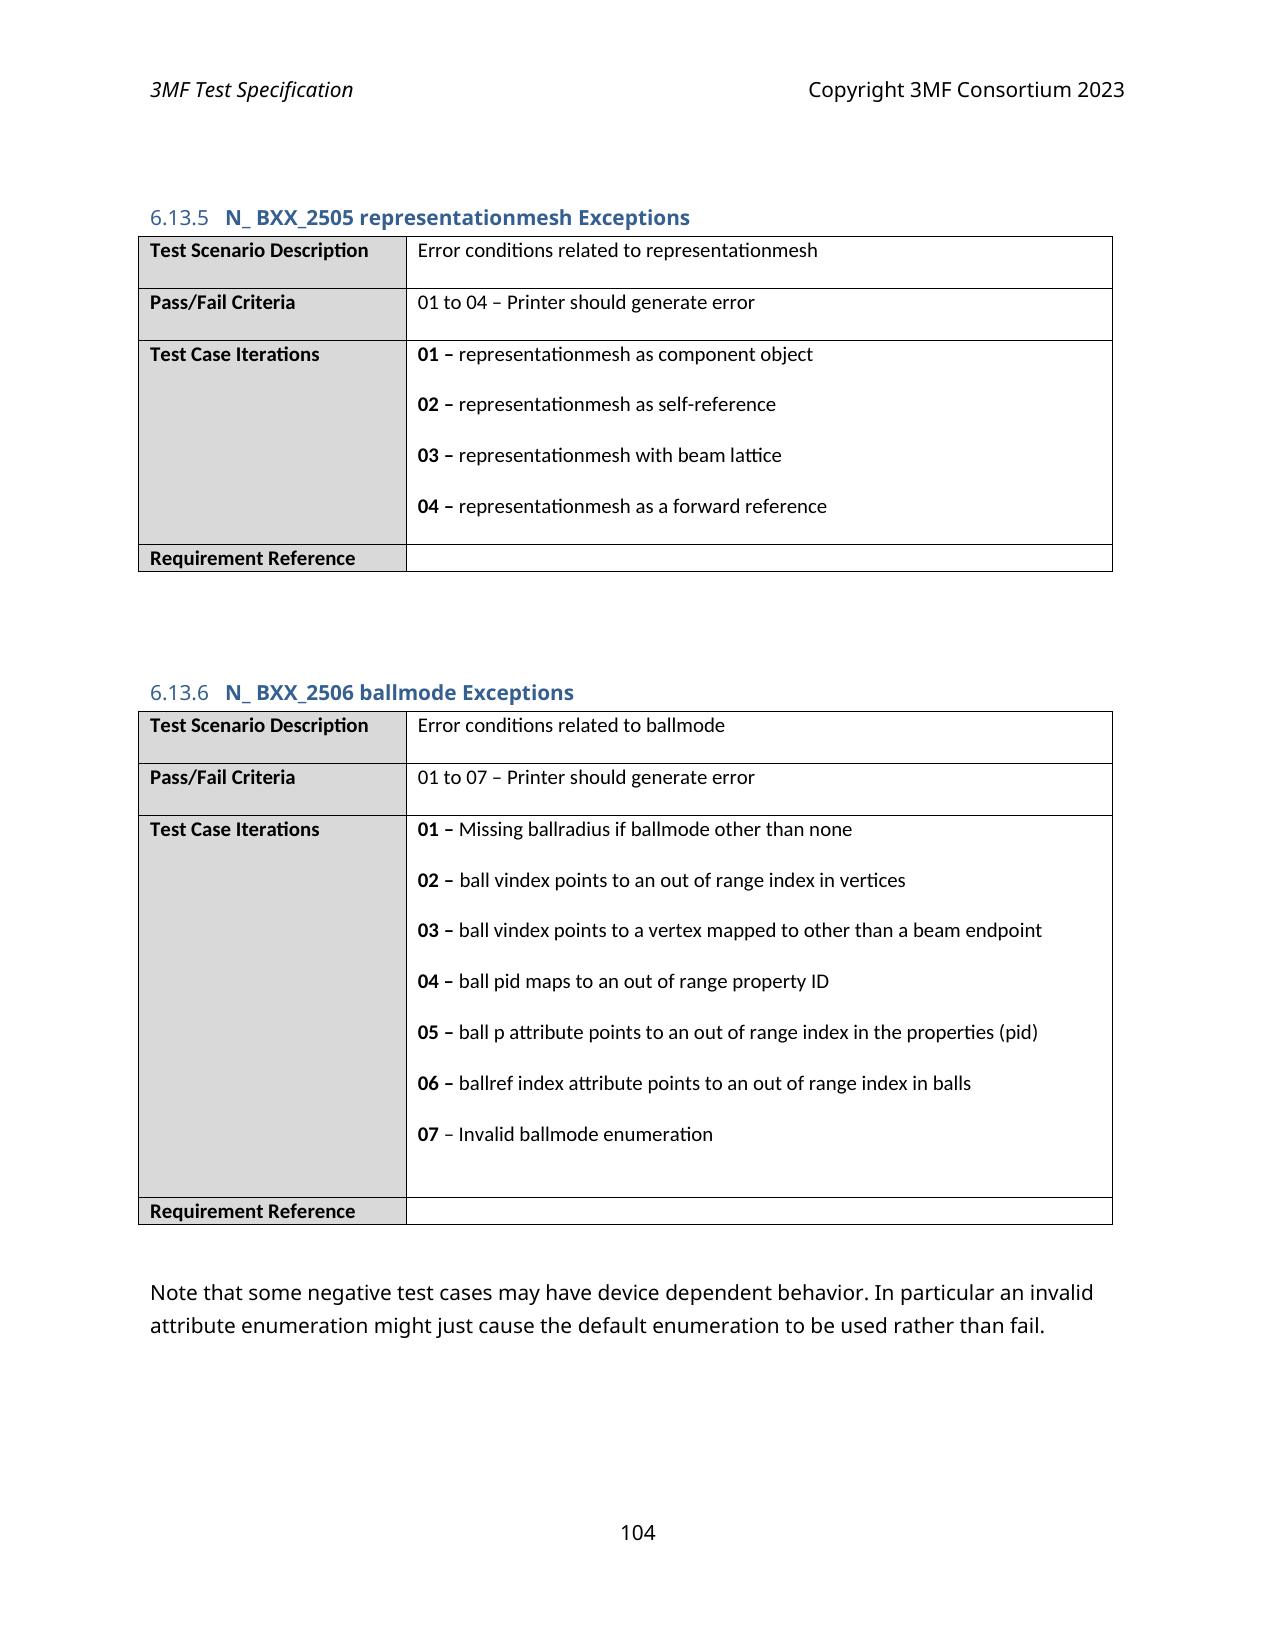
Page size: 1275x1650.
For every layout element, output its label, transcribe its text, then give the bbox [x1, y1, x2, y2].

subtitle N_ BXX_2506 ballmode Exceptions [150, 678, 1125, 707]
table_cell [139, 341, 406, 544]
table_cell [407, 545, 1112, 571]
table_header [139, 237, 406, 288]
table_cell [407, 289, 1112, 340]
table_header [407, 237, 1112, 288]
text Note that some negative test cases may have device dependent behavior. In particular an invalid attribute enumeration might just cause the default enumeration to be used rather than fail. [150, 1278, 1125, 1339]
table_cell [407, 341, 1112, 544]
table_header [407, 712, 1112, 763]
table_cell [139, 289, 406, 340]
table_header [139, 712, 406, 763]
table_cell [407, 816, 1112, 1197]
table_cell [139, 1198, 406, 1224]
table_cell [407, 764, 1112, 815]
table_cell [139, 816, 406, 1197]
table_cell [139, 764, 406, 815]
subtitle N_ BXX_2505 representationmesh Exceptions [150, 203, 1125, 232]
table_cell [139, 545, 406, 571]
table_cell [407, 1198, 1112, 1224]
